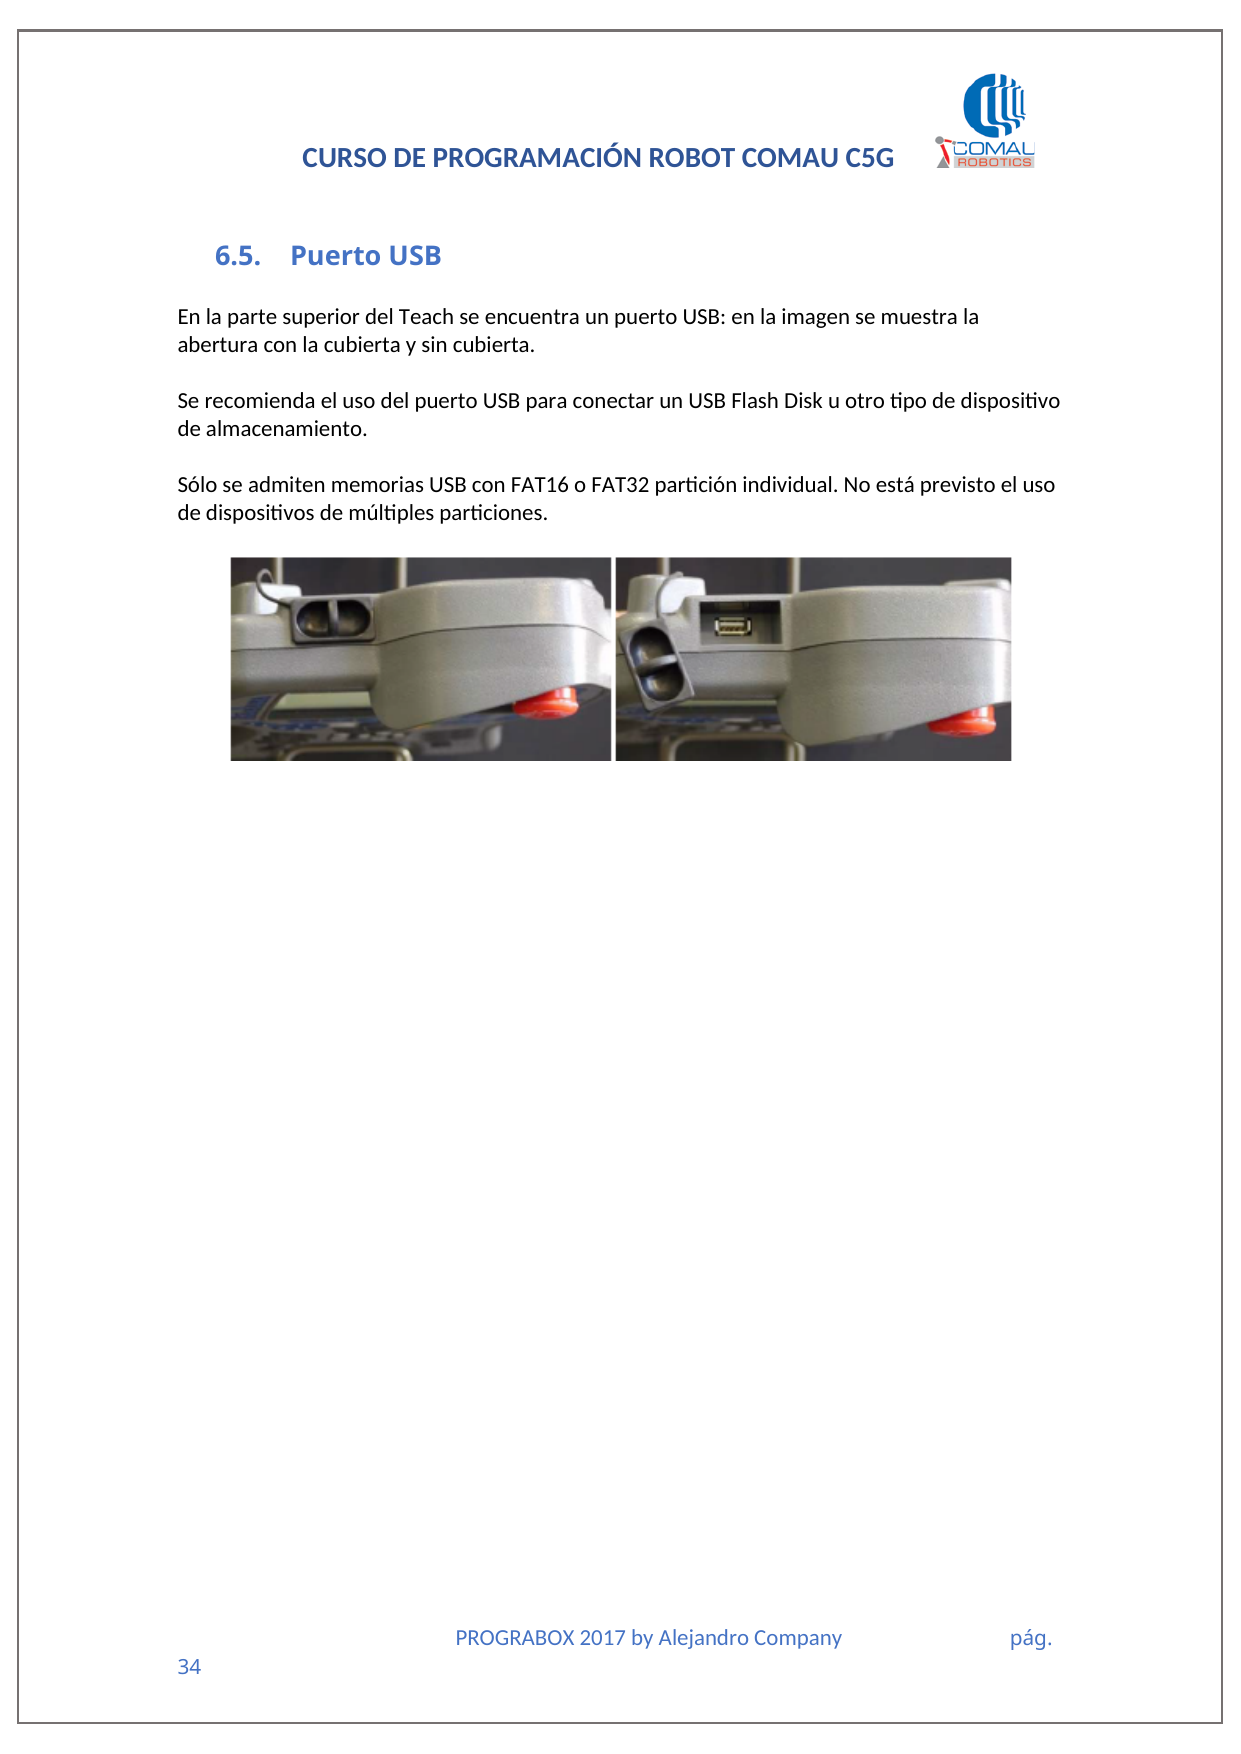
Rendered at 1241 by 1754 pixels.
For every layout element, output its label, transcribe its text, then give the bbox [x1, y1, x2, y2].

text En la parte superior del Teach se encuentra un puerto USB: en la imagen se muestra la abertura con la cubierta y sin cubierta. Se recomienda el uso del puerto USB para conectar un USB Flash Disk u otro tipo de dispositivo de almacenamiento. Sólo se admiten memorias USB con FAT16 o FAT32 partición individual. No está previsto el uso de dispositivos de múltiples particiones. [177, 302, 1063, 526]
picture [228, 553, 1012, 761]
subtitle Puerto USB [215, 237, 1063, 274]
